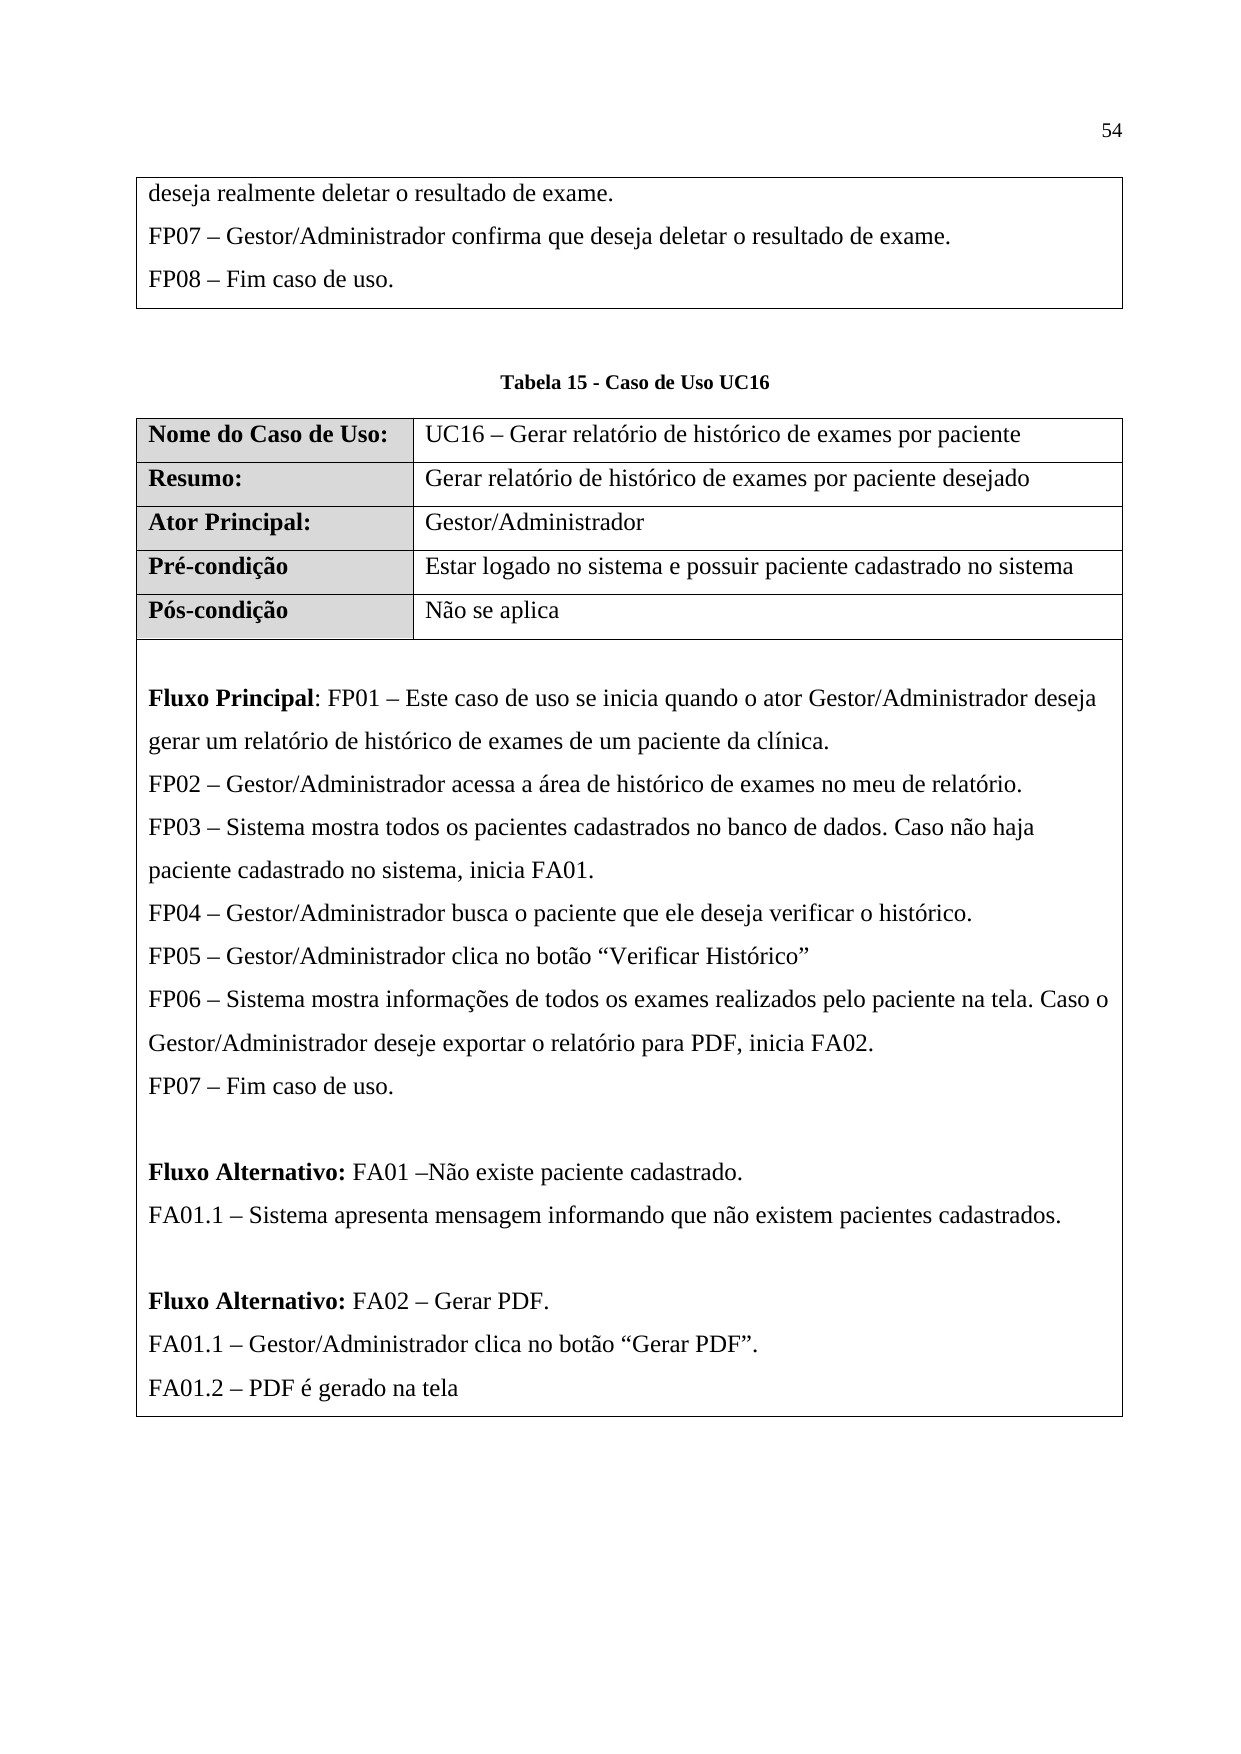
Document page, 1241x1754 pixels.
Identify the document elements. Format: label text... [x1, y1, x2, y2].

table_cell Gestor/Administrador [414, 507, 1122, 550]
table_cell Estar logado no sistema e possuir paciente cadastrado no sistema [414, 551, 1122, 594]
table_header UC16 – Gerar relatório de histórico de exames por paciente [414, 419, 1122, 462]
table_cell Não se aplica [414, 595, 1122, 638]
table_cell Ator Principal: [137, 507, 413, 550]
table_cell Pós-condição [137, 595, 413, 638]
table_cell Pré-condição [137, 551, 413, 594]
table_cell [137, 178, 1122, 307]
table_header Nome do Caso de Uso: [137, 419, 413, 462]
table_cell Gerar relatório de histórico de exames por paciente desejado [414, 463, 1122, 506]
table_cell Resumo: [137, 463, 413, 506]
text Tabela 15 - Caso de Uso UC16 [148, 369, 1122, 394]
table_cell Fluxo Principal: FP01 – Este caso de uso se inicia quando o ator Gestor/Administrador deseja gerar um relatório de histórico de exames de um paciente da clínica. FP02 – Gestor/Administrador acessa a área de histórico de exames no meu de relatório. FP03 – Sistema mostra todos os pacientes cadastrados no banco de dados. Caso não haja paciente cadastrado no sistema, inicia FA01. FP04 – Gestor/Administrador busca o paciente que ele deseja verificar o histórico. FP05 – Gestor/Administrador clica no botão “Verificar Histórico” FP06 – Sistema mostra informações de todos os exames realizados pelo paciente na tela. Caso o Gestor/Administrador deseje exportar o relatório para PDF, inicia FA02. FP07 – Fim caso de uso. Fluxo Alternativo: FA01 –Não existe paciente cadastrado. FA01.1 – Sistema apresenta mensagem informando que não existem pacientes cadastrados. Fluxo Alternativo: FA02 – Gerar PDF. FA01.1 – Gestor/Administrador clica no botão “Gerar PDF”. FA01.2 – PDF é gerado na tela [137, 640, 1122, 1416]
